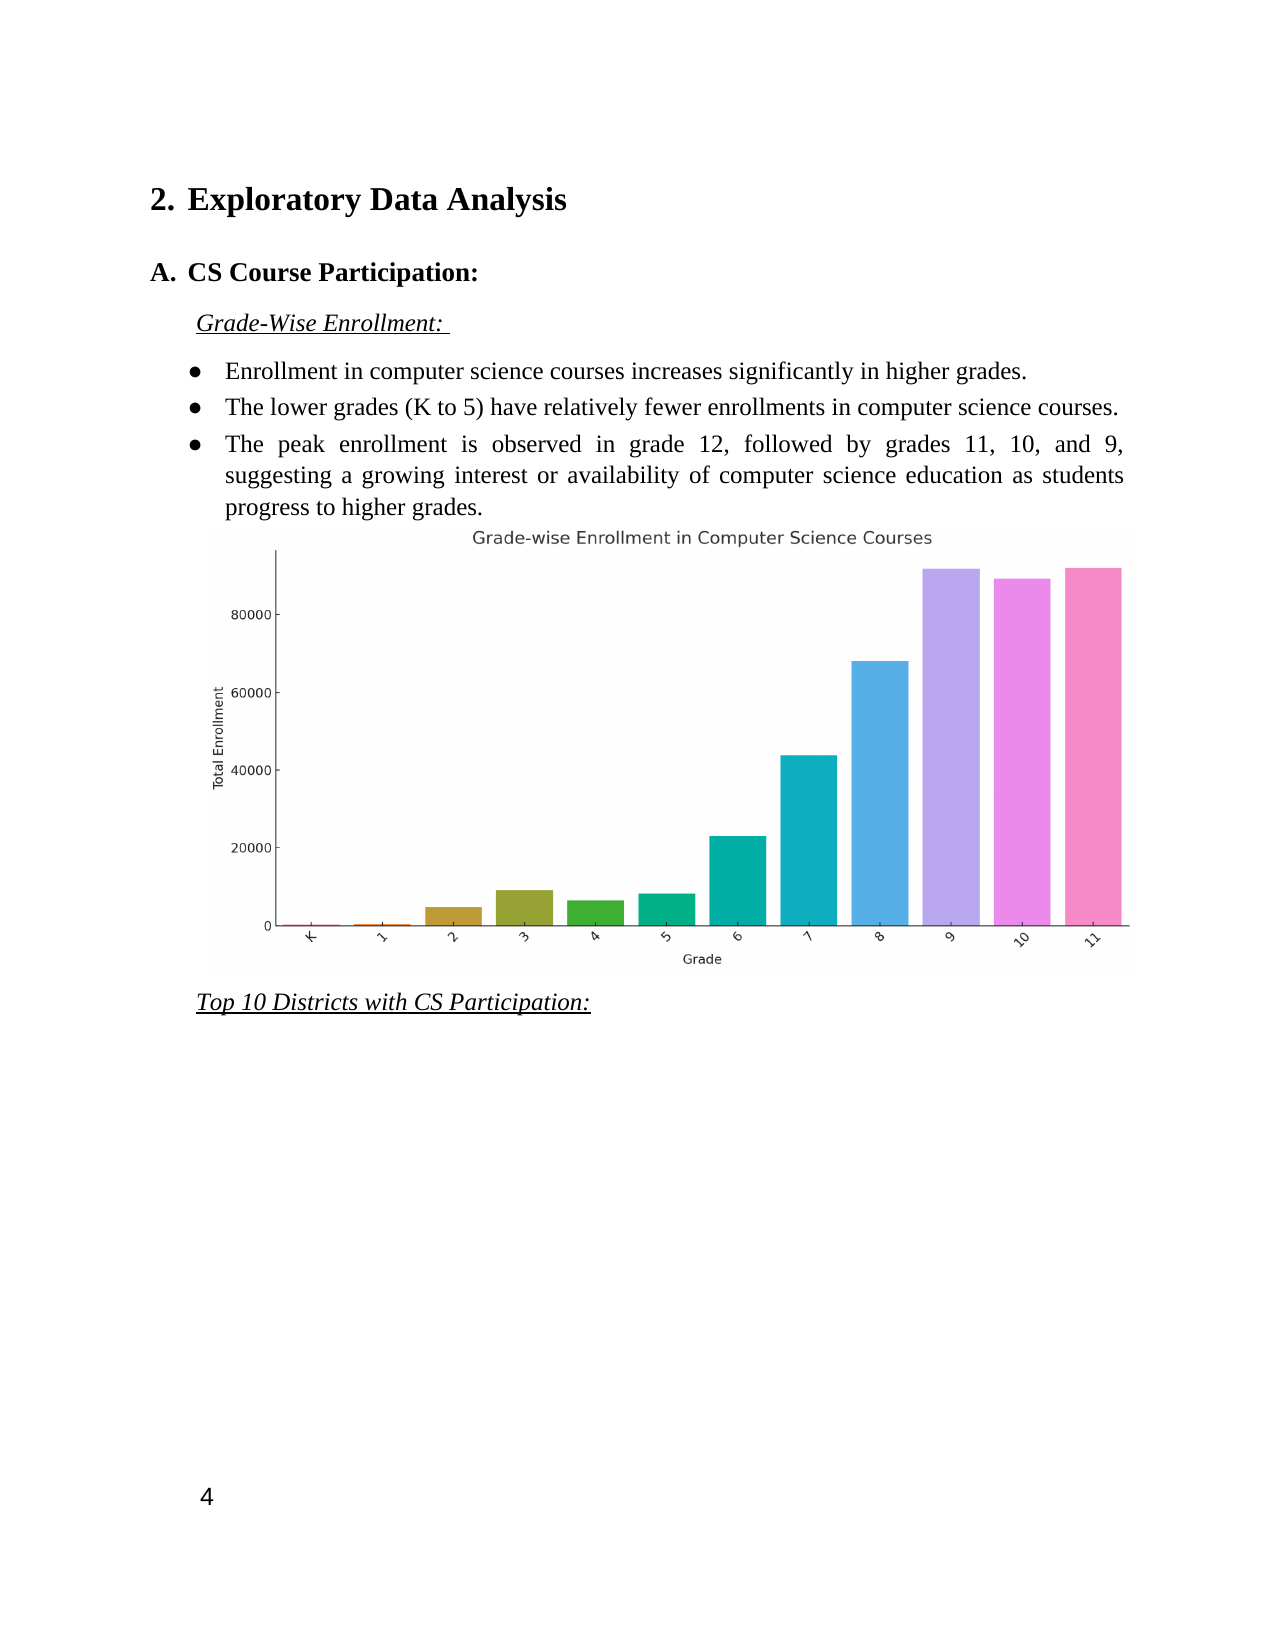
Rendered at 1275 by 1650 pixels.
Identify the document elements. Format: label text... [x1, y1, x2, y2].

subtitle Exploratory Data Analysis [150, 179, 1125, 217]
text The peak enrollment is observed in grade 12, followed by grades 11, 10, and 9, suggesting a growing interest or availability of computer science education as students progress to higher grades. [187, 429, 1125, 521]
text Enrollment in computer science courses increases significantly in higher grades. [187, 356, 1125, 384]
subtitle Grade-Wise Enrollment: [196, 308, 1125, 336]
text The lower grades (K to 5) have relatively fewer enrollments in computer science courses. [187, 392, 1125, 421]
picture [205, 523, 1136, 974]
subtitle CS Course Participation: [150, 256, 1125, 287]
subtitle Top 10 Districts with CS Participation: [196, 987, 1125, 1016]
